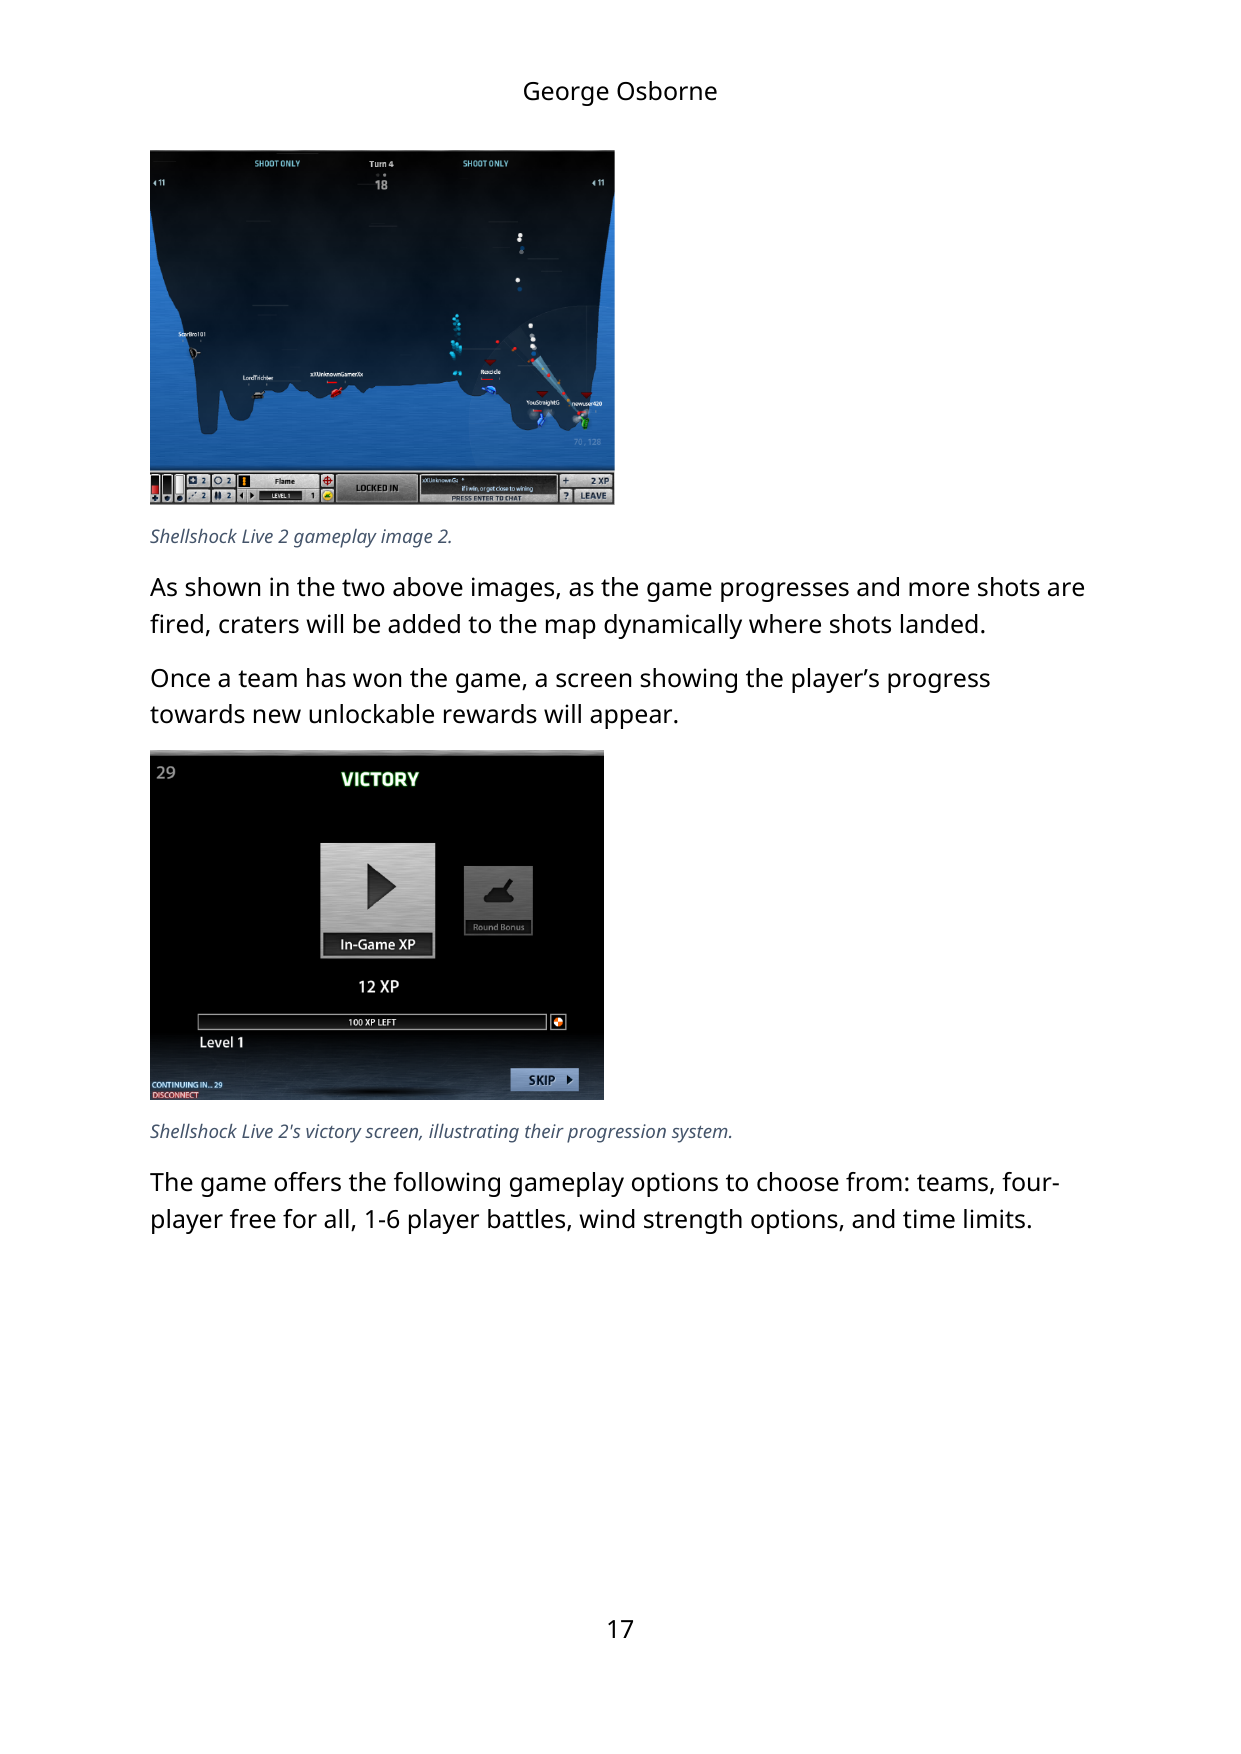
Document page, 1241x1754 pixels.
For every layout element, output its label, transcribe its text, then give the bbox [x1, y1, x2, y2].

text Shellshock Live 2's victory screen, illustrating their progression system. [150, 1119, 1090, 1144]
picture [150, 150, 615, 505]
text The game offers the following gameplay options to choose from: teams, four-player free for all, 1-6 player battles, wind strength options, and time limits. [150, 1165, 1090, 1236]
text Once a team has won the game, a screen showing the player’s progress towards new unlockable rewards will appear. [150, 660, 1090, 731]
text As shown in the two above images, as the game progresses and more shots are fired, craters will be added to the map dynamically where shots landed. [150, 570, 1090, 641]
picture [150, 750, 604, 1100]
text Shellshock Live 2 gameplay image 2. [150, 524, 1090, 549]
